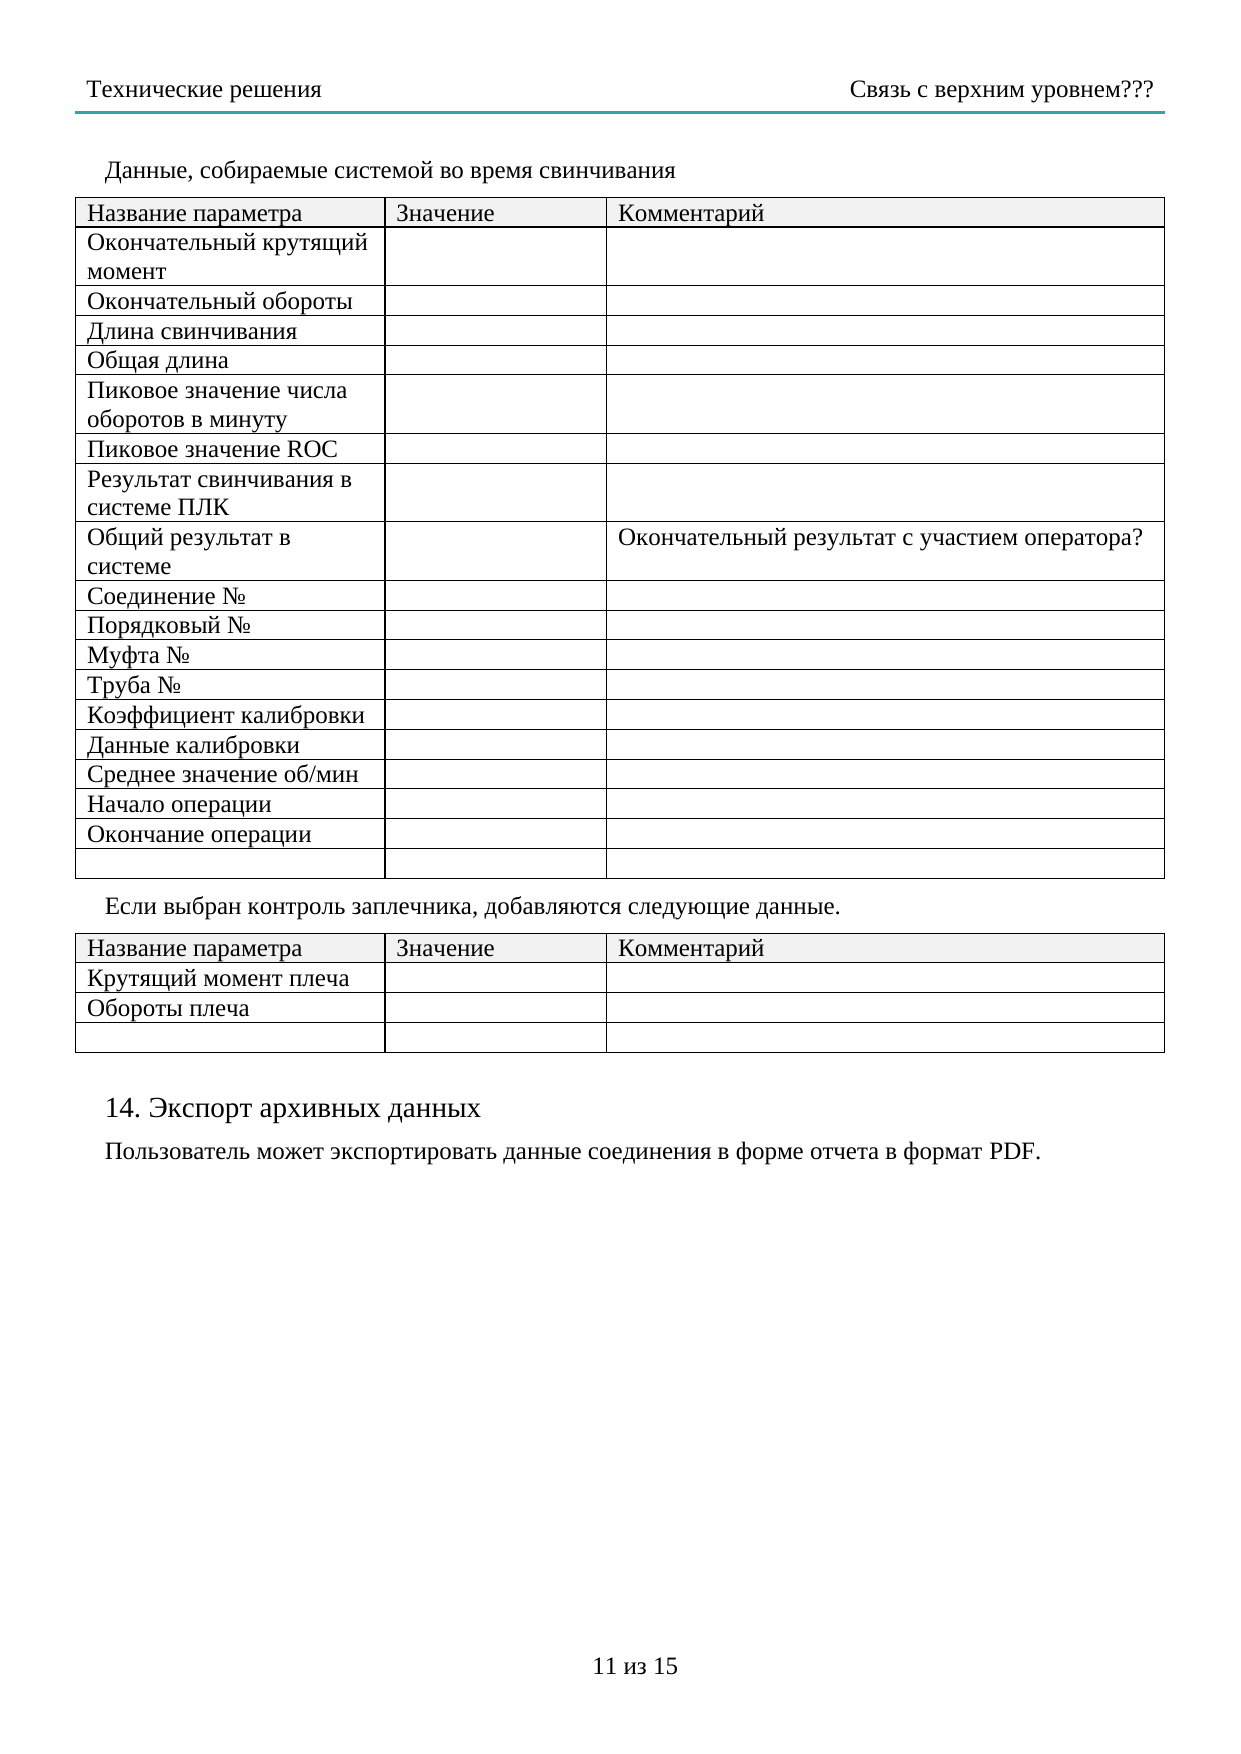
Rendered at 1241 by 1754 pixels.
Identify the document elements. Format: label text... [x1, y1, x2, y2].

table_cell [607, 700, 1164, 729]
table_cell [607, 819, 1164, 848]
table_cell [386, 1023, 606, 1052]
table_cell Коэффициент калибровки [76, 700, 384, 729]
table_cell [607, 1023, 1164, 1052]
table_cell Труба № [76, 670, 384, 699]
table_cell [386, 640, 606, 669]
table_header Комментарий [607, 198, 1164, 226]
table_cell [386, 789, 606, 818]
table_cell [386, 228, 606, 285]
table_header Название параметра [76, 934, 384, 962]
table_cell Окончательный обороты [76, 286, 384, 315]
table_cell Соединение № [76, 581, 384, 609]
table_cell [607, 581, 1164, 609]
table_cell Окончательный крутящий момент [76, 228, 384, 285]
table_cell [76, 1023, 384, 1052]
table_cell [607, 286, 1164, 315]
table_cell [607, 464, 1164, 521]
table_cell [607, 346, 1164, 374]
table_cell Окончание операции [76, 819, 384, 848]
table_cell Результат свинчивания в системе ПЛК [76, 464, 384, 521]
table_cell [386, 434, 606, 463]
table_cell Длина свинчивания [76, 316, 384, 344]
table_cell [607, 760, 1164, 788]
table_cell Среднее значение об/мин [76, 760, 384, 788]
table_cell [607, 963, 1164, 992]
table_cell Пиковое значение ROC [76, 434, 384, 463]
table_cell Порядковый № [76, 611, 384, 639]
table_cell [386, 464, 606, 521]
table_cell [386, 963, 606, 992]
table_cell [386, 316, 606, 344]
table_cell [386, 730, 606, 758]
table_cell [386, 670, 606, 699]
table_cell Окончательный результат с участием оператора? [607, 522, 1164, 580]
table_cell Обороты плеча [76, 993, 384, 1022]
table_cell [386, 611, 606, 639]
table_cell [386, 760, 606, 788]
text 14. Экспорт архивных данных [104, 1090, 1165, 1124]
table_cell [607, 789, 1164, 818]
table_cell [607, 993, 1164, 1022]
table_cell [76, 849, 384, 878]
table_cell [607, 228, 1164, 285]
table_cell [386, 819, 606, 848]
table_cell [607, 375, 1164, 433]
text Данные, собираемые системой во время свинчивания [75, 155, 1165, 184]
table_cell [607, 670, 1164, 699]
table_cell [386, 286, 606, 315]
table_cell [607, 316, 1164, 344]
table_cell [386, 700, 606, 729]
text Если выбран контроль заплечника, добавляются следующие данные. [75, 891, 1165, 920]
table_cell Муфта № [76, 640, 384, 669]
table_cell Пиковое значение числа оборотов в минуту [76, 375, 384, 433]
table_cell [386, 849, 606, 878]
table_cell Начало операции [76, 789, 384, 818]
table_cell [607, 730, 1164, 758]
table_cell [386, 993, 606, 1022]
table_cell [386, 346, 606, 374]
table_header Название параметра [76, 198, 384, 226]
table_cell [607, 640, 1164, 669]
table_cell [386, 375, 606, 433]
table_cell [607, 849, 1164, 878]
table_cell Общий результат в системе [76, 522, 384, 580]
table_header Значение [386, 198, 606, 226]
table_header Комментарий [607, 934, 1164, 962]
table_cell [386, 522, 606, 580]
table_header Значение [386, 934, 606, 962]
table_cell [386, 581, 606, 609]
table_cell [607, 434, 1164, 463]
table_cell Данные калибровки [76, 730, 384, 758]
table_cell [607, 611, 1164, 639]
table_cell Общая длина [76, 346, 384, 374]
text Пользователь может экспортировать данные соединения в форме отчета в формат PDF. [75, 1136, 1165, 1165]
table_cell Крутящий момент плеча [76, 963, 384, 992]
